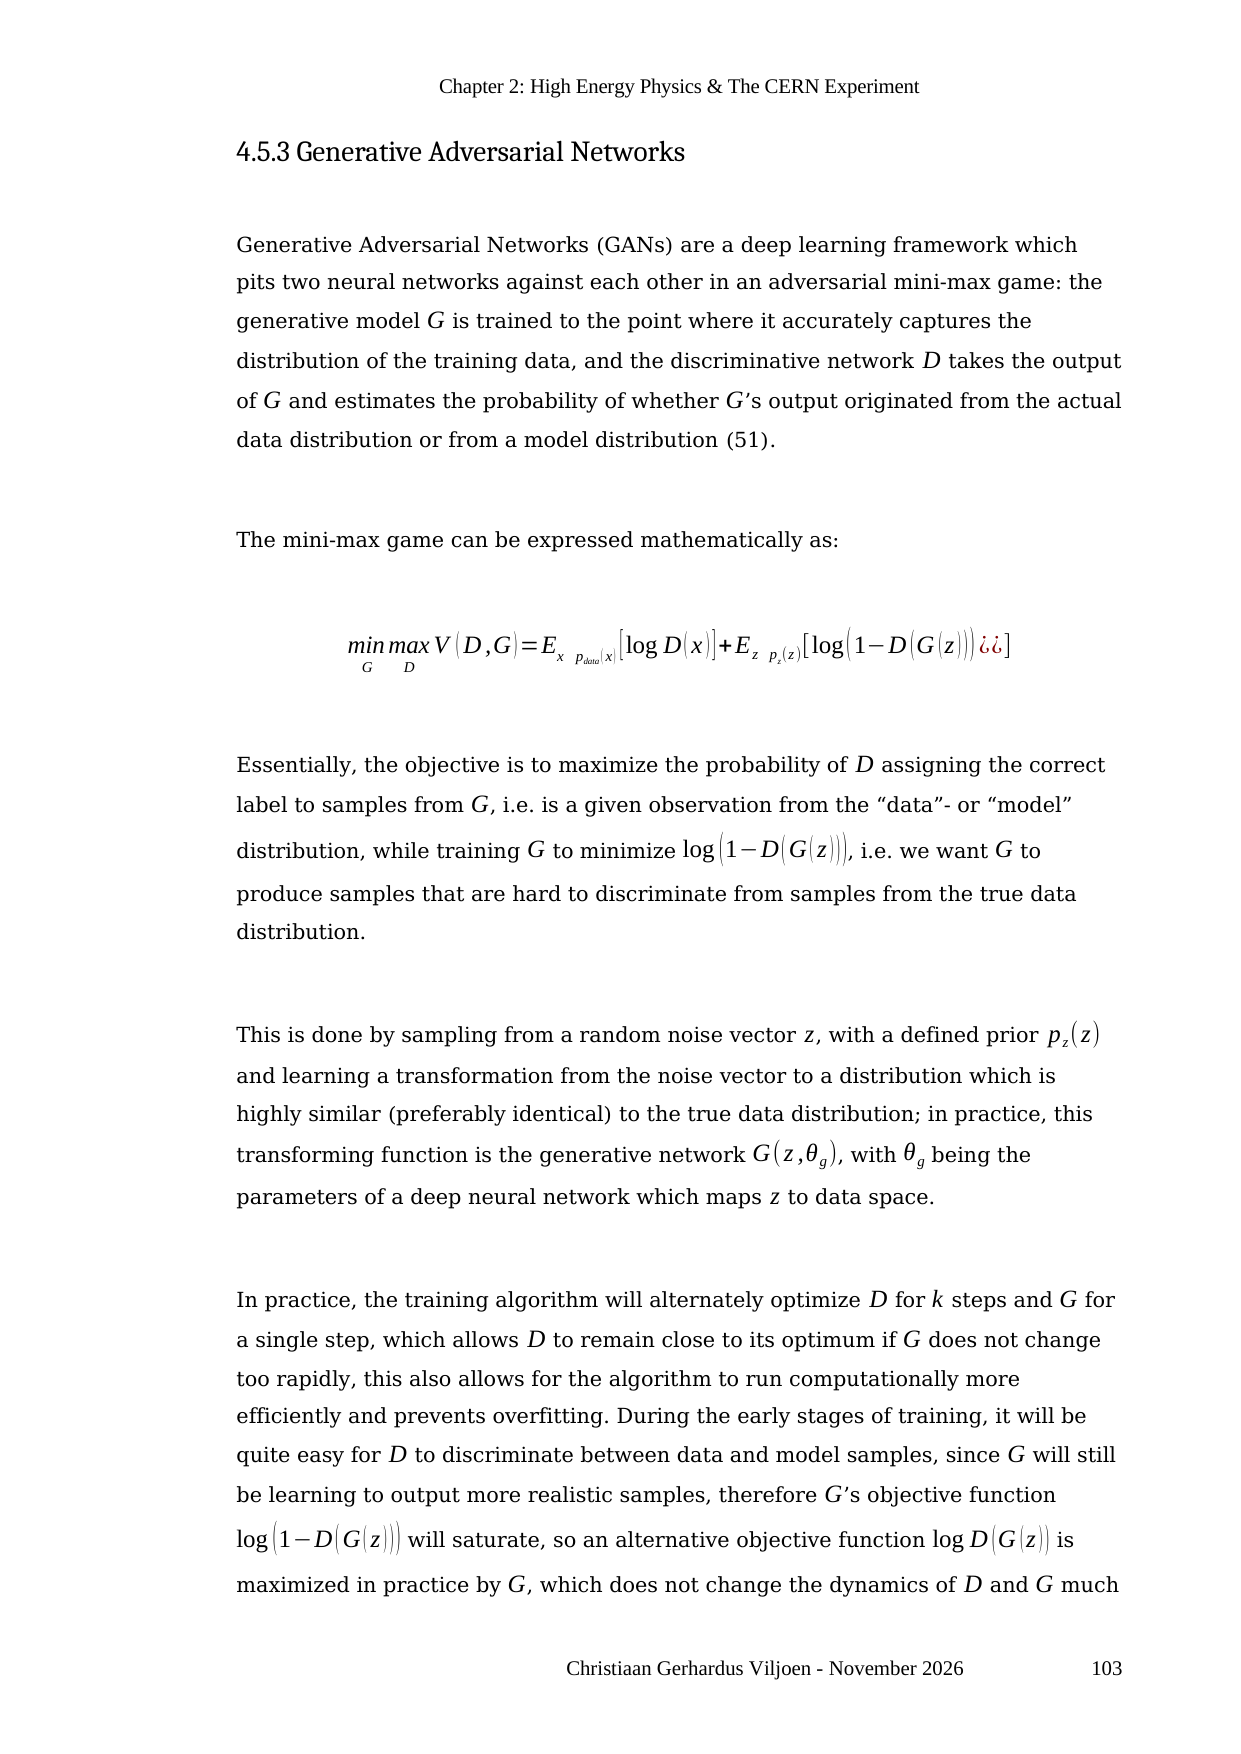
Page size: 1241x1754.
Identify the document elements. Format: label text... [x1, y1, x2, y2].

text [236, 1285, 1122, 1598]
text The mini-max game can be expressed mathematically as: [236, 527, 1122, 552]
text Generative Adversarial Networks (GANs) are a deep learning framework which pits two neural networks against each other in an adversarial mini-max game: the generative model is trained to the point where it accurately captures the distribution of the training data, and the discriminative network takes the output of and estimates the probability of whether ’s output originated from the actual data distribution or from a model distribution . [236, 231, 1122, 452]
text Essentially, the objective is to maximize the probability of assigning the correct label to samples from , i.e. is a given observation from the “data”- or “model” distribution, while training to minimize , i.e. we want to produce samples that are hard to discriminate from samples from the true data distribution. [236, 751, 1122, 944]
subtitle Generative Adversarial Networks [236, 135, 1122, 169]
text This is done by sampling from a random noise vector , with a defined prior and learning a transformation from the noise vector to a distribution which is highly similar (preferably identical) to the true data distribution; in practice, this transforming function is the generative network , with being the parameters of a deep neural network which maps to data space. [236, 1019, 1122, 1210]
